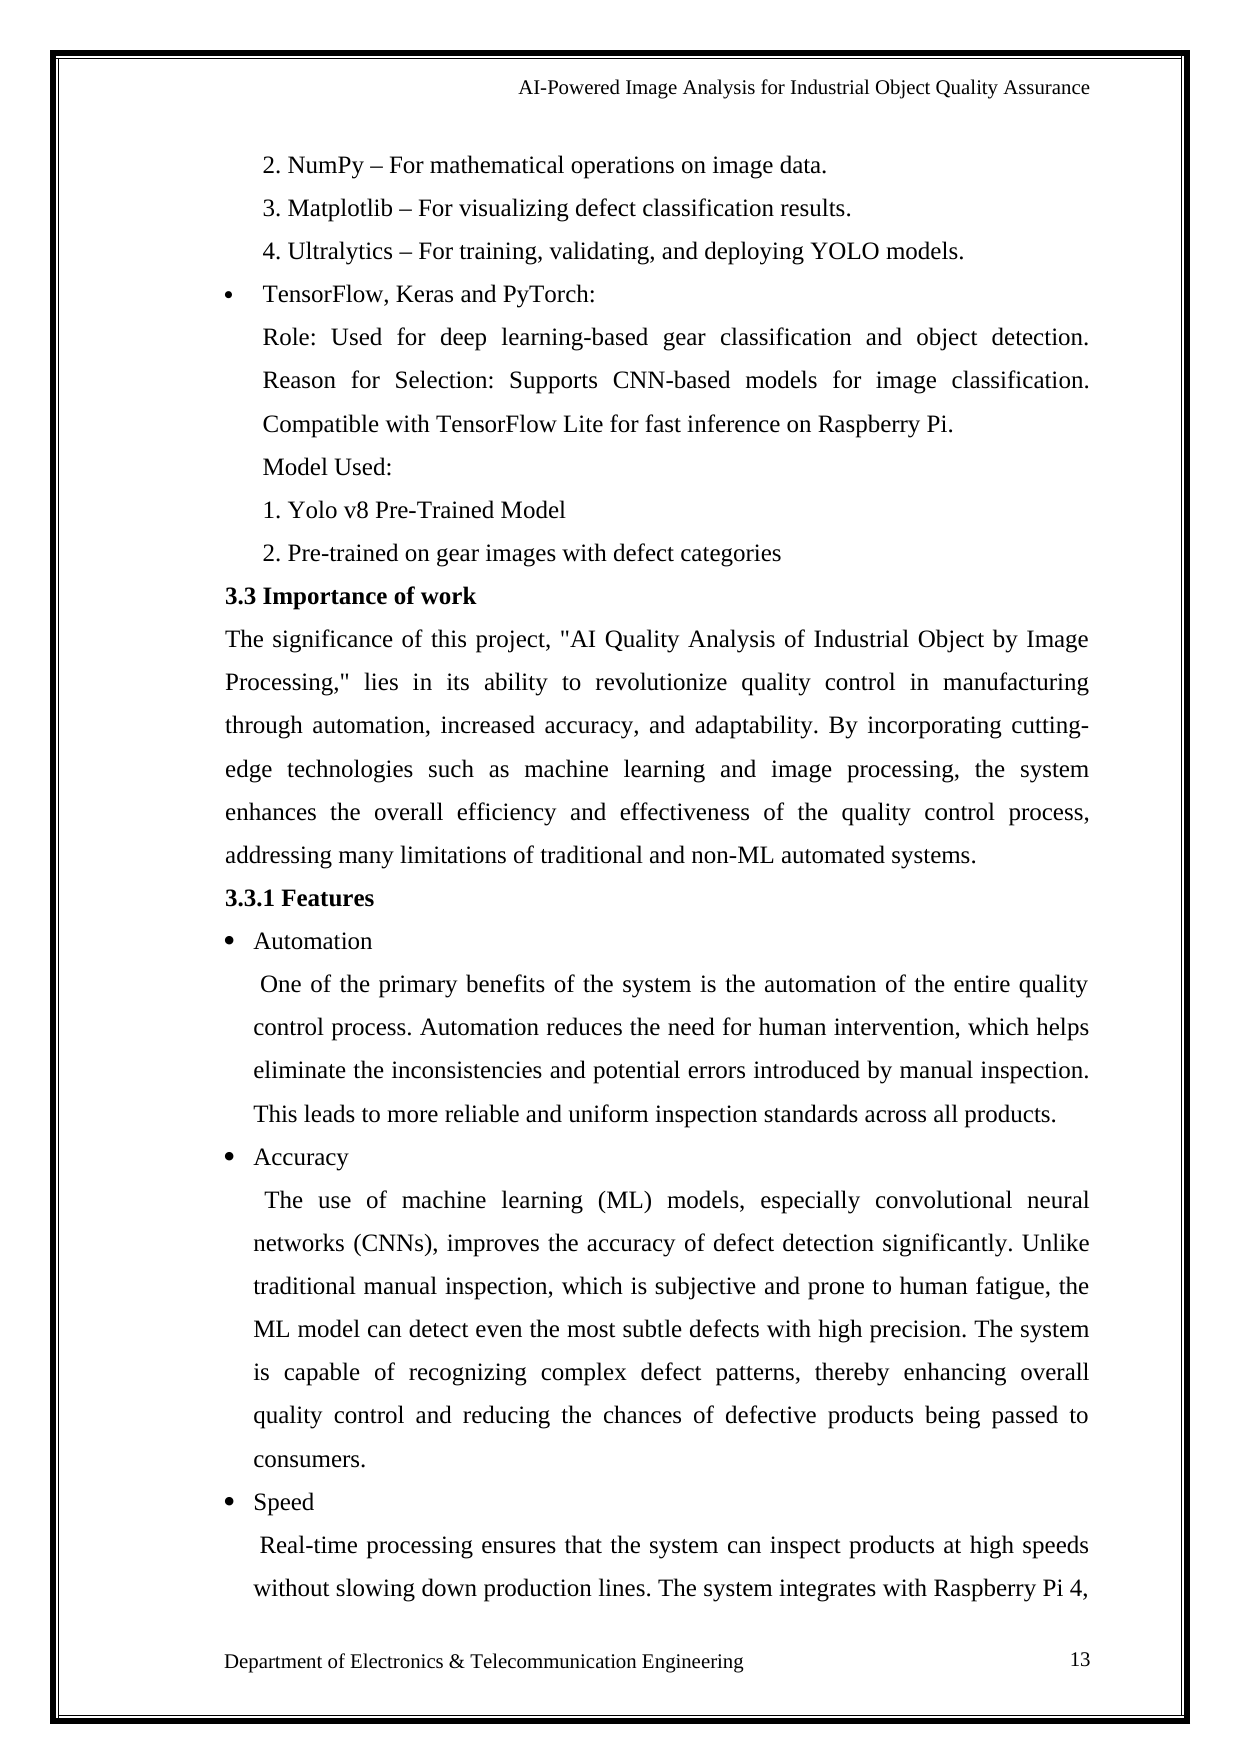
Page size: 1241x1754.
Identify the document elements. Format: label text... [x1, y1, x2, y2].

text One of the primary benefits of the system is the automation of the entire quality control process. Automation reduces the need for human intervention, which helps eliminate the inconsistencies and potential errors introduced by manual inspection. This leads to more reliable and uniform inspection standards across all products. [234, 969, 1090, 1127]
text 3.3 Importance of work [225, 581, 1090, 610]
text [234, 1530, 1090, 1602]
list TensorFlow, Keras and PyTorch: [225, 279, 1090, 308]
text Model Used: [262, 452, 1090, 481]
text 3.3.1 Features [225, 883, 1090, 912]
text 2. Pre-trained on gear images with defect categories [225, 538, 1090, 567]
text The use of machine learning (ML) models, especially convolutional neural networks (CNNs), improves the accuracy of defect detection significantly. Unlike traditional manual inspection, which is subjective and prone to human fatigue, the ML model can detect even the most subtle defects with high precision. The system is capable of recognizing complex defect patterns, thereby enhancing overall quality control and reducing the chances of defective products being passed to consumers. [234, 1185, 1090, 1472]
list Accuracy [225, 1142, 1090, 1171]
text The significance of this project, "AI Quality Analysis of Industrial Object by Image Processing," lies in its ability to revolutionize quality control in manufacturing through automation, increased accuracy, and adaptability. By incorporating cutting-edge technologies such as machine learning and image processing, the system enhances the overall efficiency and effectiveness of the quality control process, addressing many limitations of traditional and non-ML automated systems. [225, 624, 1090, 869]
text 1. Yolo v8 Pre-Trained Model [262, 495, 1090, 524]
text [262, 150, 1090, 222]
list Automation [225, 926, 1090, 955]
text Role: Used for deep learning-based gear classification and object detection. Reason for Selection: Supports CNN-based models for image classification. Compatible with TensorFlow Lite for fast inference on Raspberry Pi. [262, 322, 1090, 437]
text 4. Ultralytics – For training, validating, and deploying YOLO models. [262, 236, 1090, 265]
list Speed [225, 1487, 1090, 1516]
